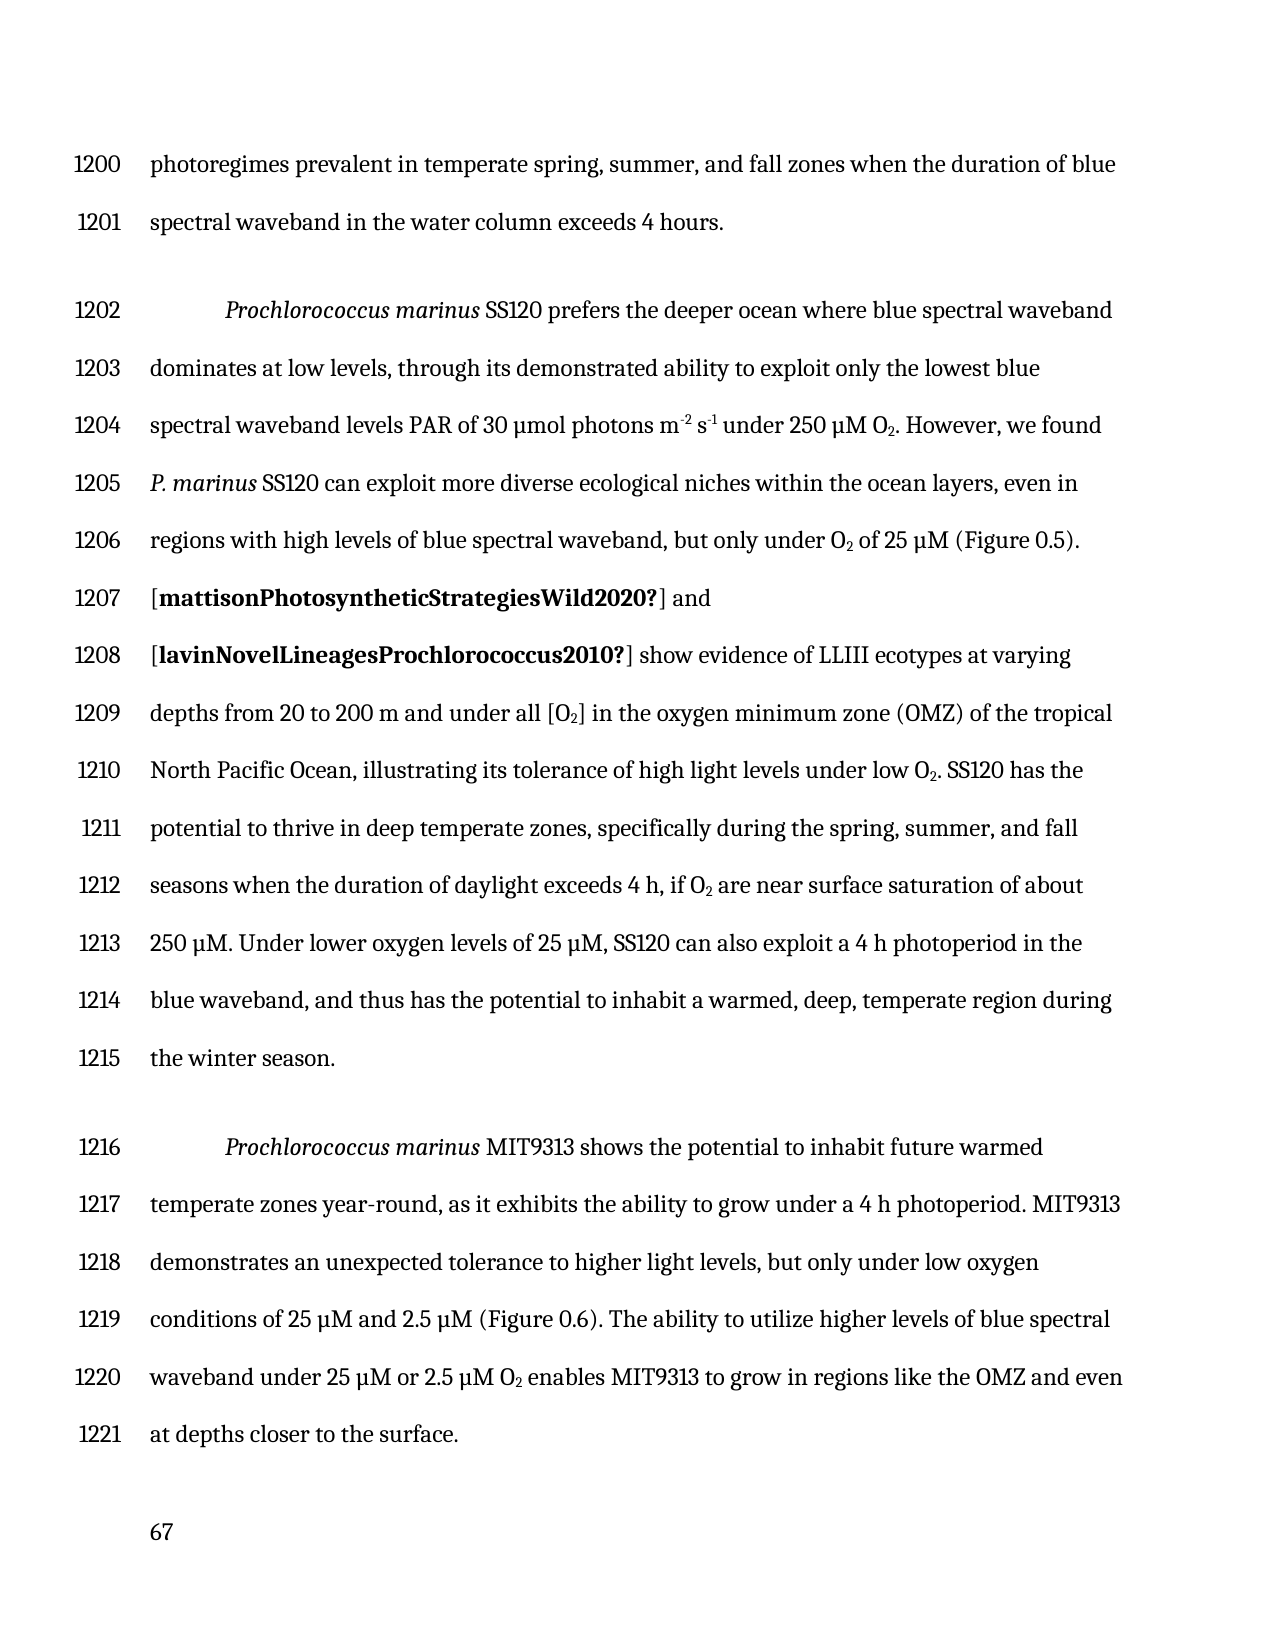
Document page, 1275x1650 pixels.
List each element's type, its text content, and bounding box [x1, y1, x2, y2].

text Prochlorococcus marinus SS120 prefers the deeper ocean where blue spectral waveband dominates at low levels, through its demonstrated ability to exploit only the lowest blue spectral waveband levels PAR of 30 µmol photons m-2 s-1 under 250 µM O2. However, we found P. marinus SS120 can exploit more diverse ecological niches within the ocean layers, even in regions with high levels of blue spectral waveband, but only under O2 of 25 µM (Figure 0.5). [mattisonPhotosyntheticStrategiesWild2020?] and [lavinNovelLineagesProchlorococcus2010?] show evidence of LLIII ecotypes at varying depths from 20 to 200 m and under all [O2] in the oxygen minimum zone (OMZ) of the tropical North Pacific Ocean, illustrating its tolerance of high light levels under low O2. SS120 has the potential to thrive in deep temperate zones, specifically during the spring, summer, and fall seasons when the duration of daylight exceeds 4 h, if O2 are near surface saturation of about 250 µM. Under lower oxygen levels of 25 µM, SS120 can also exploit a 4 h photoperiod in the blue waveband, and thus has the potential to inhabit a warmed, deep, temperate region during the winter season. [150, 296, 1125, 1072]
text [150, 150, 1125, 236]
text Prochlorococcus marinus MIT9313 shows the potential to inhabit future warmed temperate zones year-round, as it exhibits the ability to grow under a 4 h photoperiod. MIT9313 demonstrates an unexpected tolerance to higher light levels, but only under low oxygen conditions of 25 µM and 2.5 µM (Figure 0.6). The ability to utilize higher levels of blue spectral waveband under 25 µM or 2.5 µM O2 enables MIT9313 to grow in regions like the OMZ and even at depths closer to the surface. [150, 1132, 1125, 1449]
